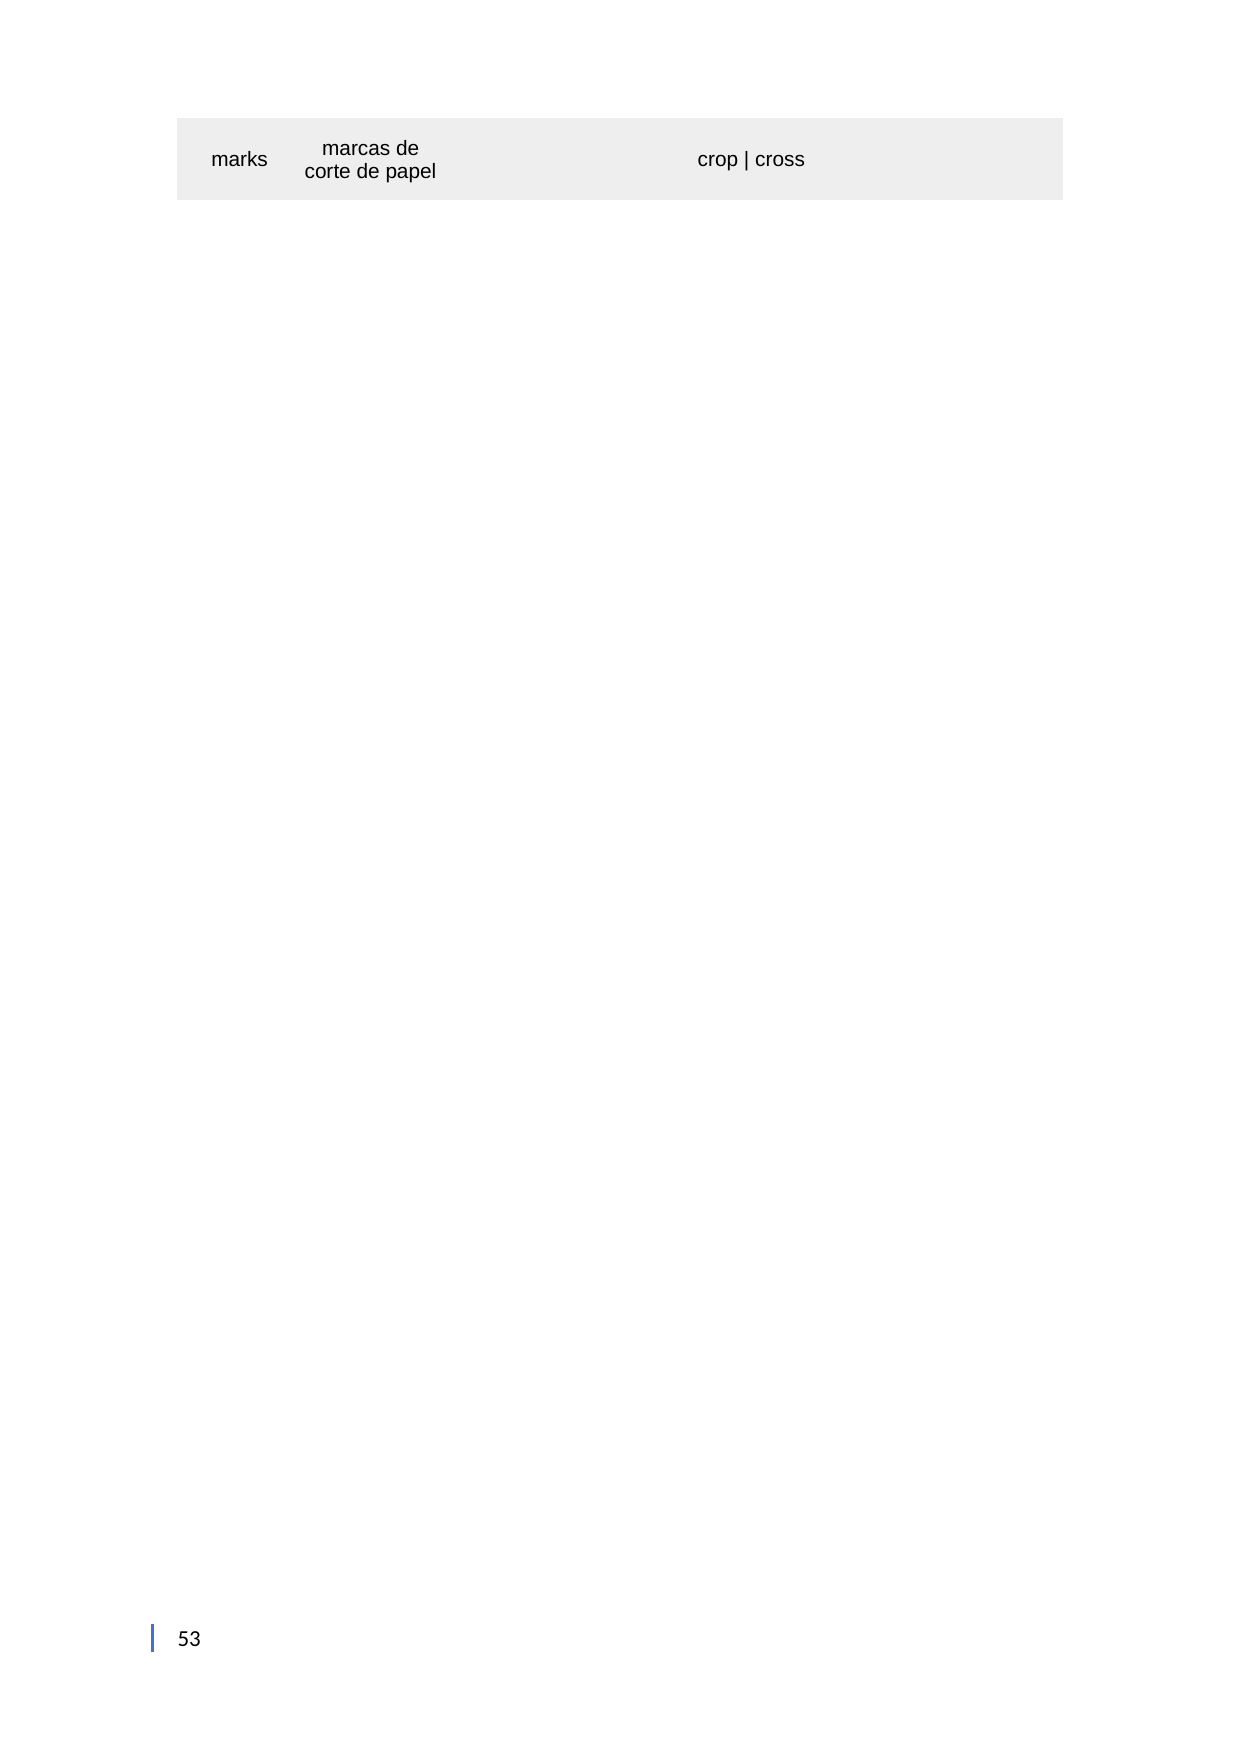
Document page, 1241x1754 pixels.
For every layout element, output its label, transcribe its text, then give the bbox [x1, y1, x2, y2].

table_cell marks [177, 118, 302, 200]
table_cell marcas de corte de papel [302, 118, 439, 200]
table_cell crop | cross [439, 118, 1063, 200]
